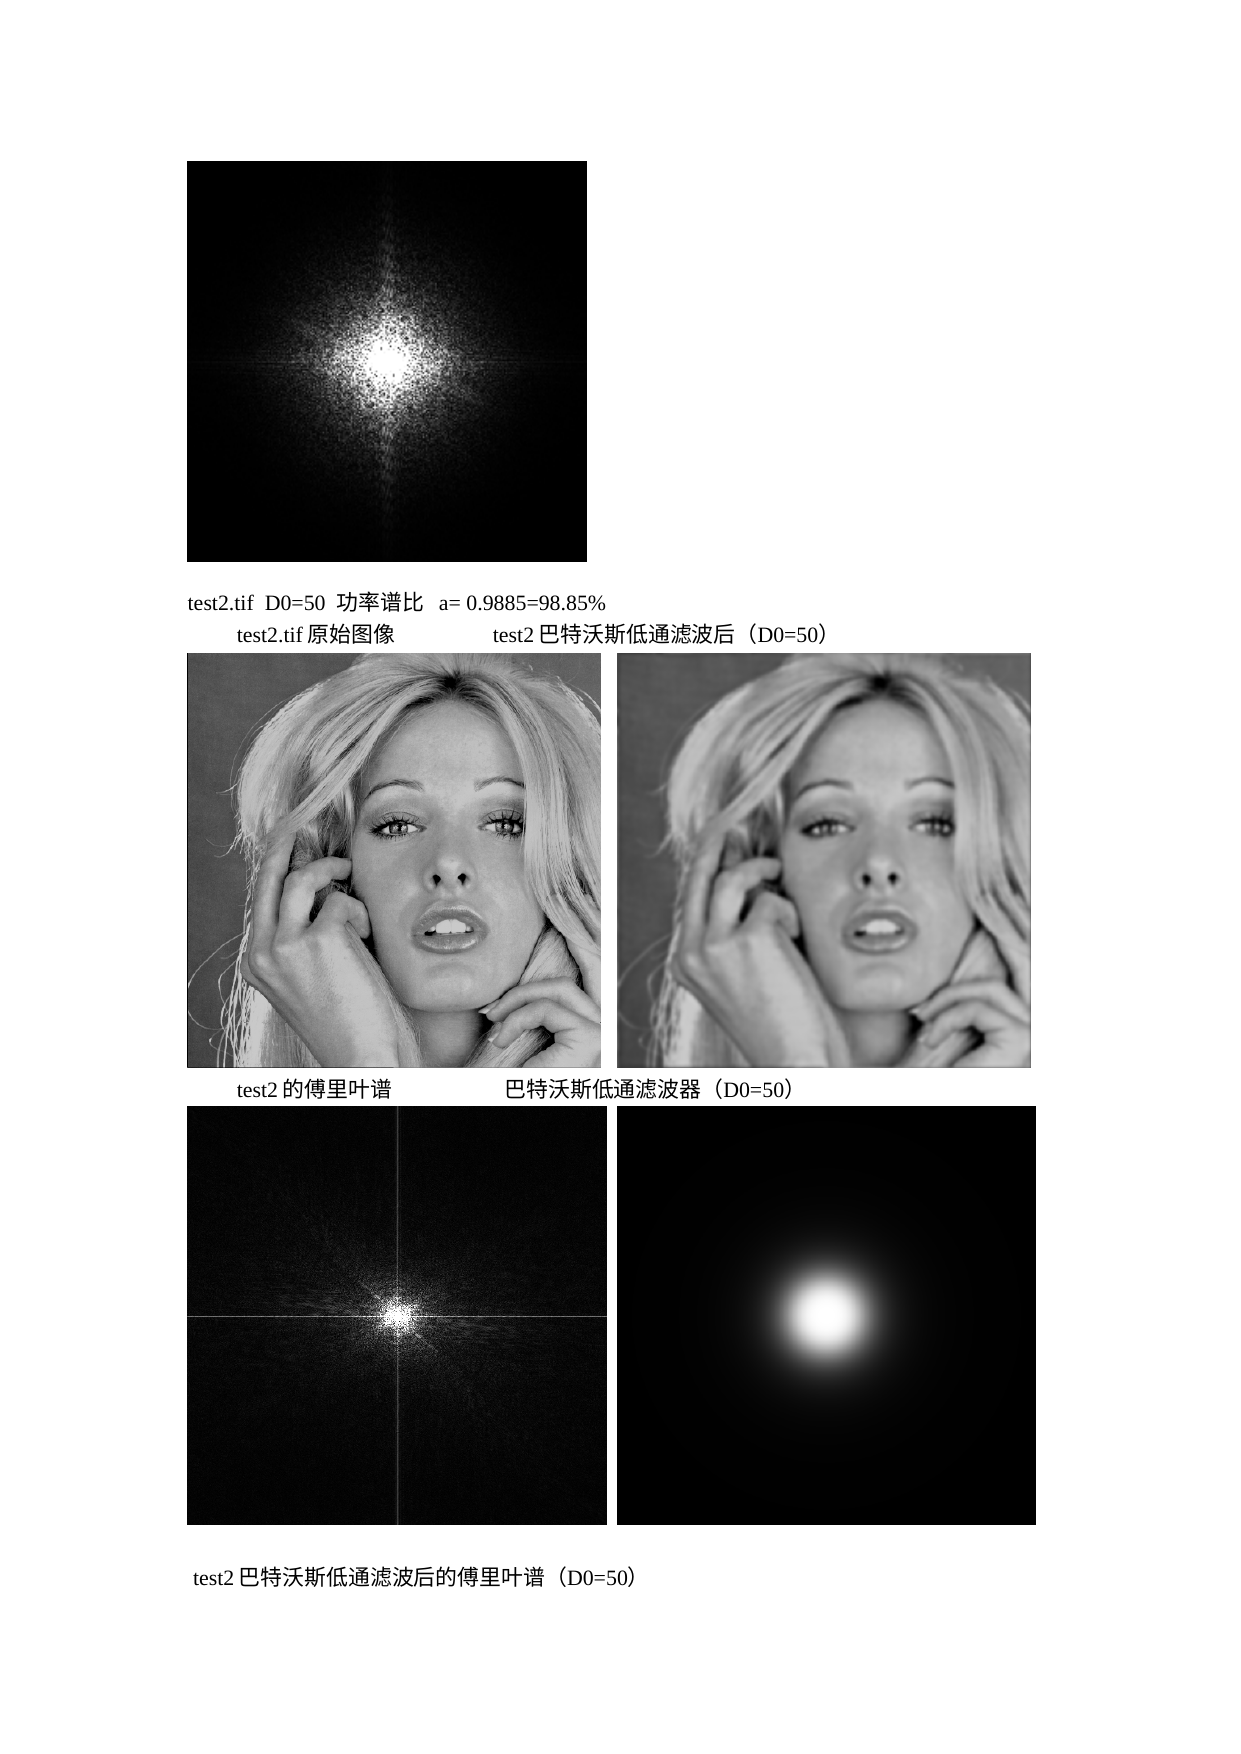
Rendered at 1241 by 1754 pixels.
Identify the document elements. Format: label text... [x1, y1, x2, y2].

picture [617, 1106, 1036, 1525]
picture [617, 653, 1031, 1068]
picture [187, 653, 601, 1068]
picture [187, 161, 587, 562]
text test2巴特沃斯低通滤波后的傅里叶谱（D0=50） [187, 1559, 1053, 1592]
text test2.tif原始图像 test2巴特沃斯低通滤波后（D0=50） [187, 617, 1053, 649]
text test2.tif D0=50 功率谱比 a= 0.9885=98.85% [187, 584, 1053, 617]
text test2的傅里叶谱 巴特沃斯低通滤波器（D0=50） [187, 1072, 1053, 1104]
picture [187, 1106, 607, 1525]
